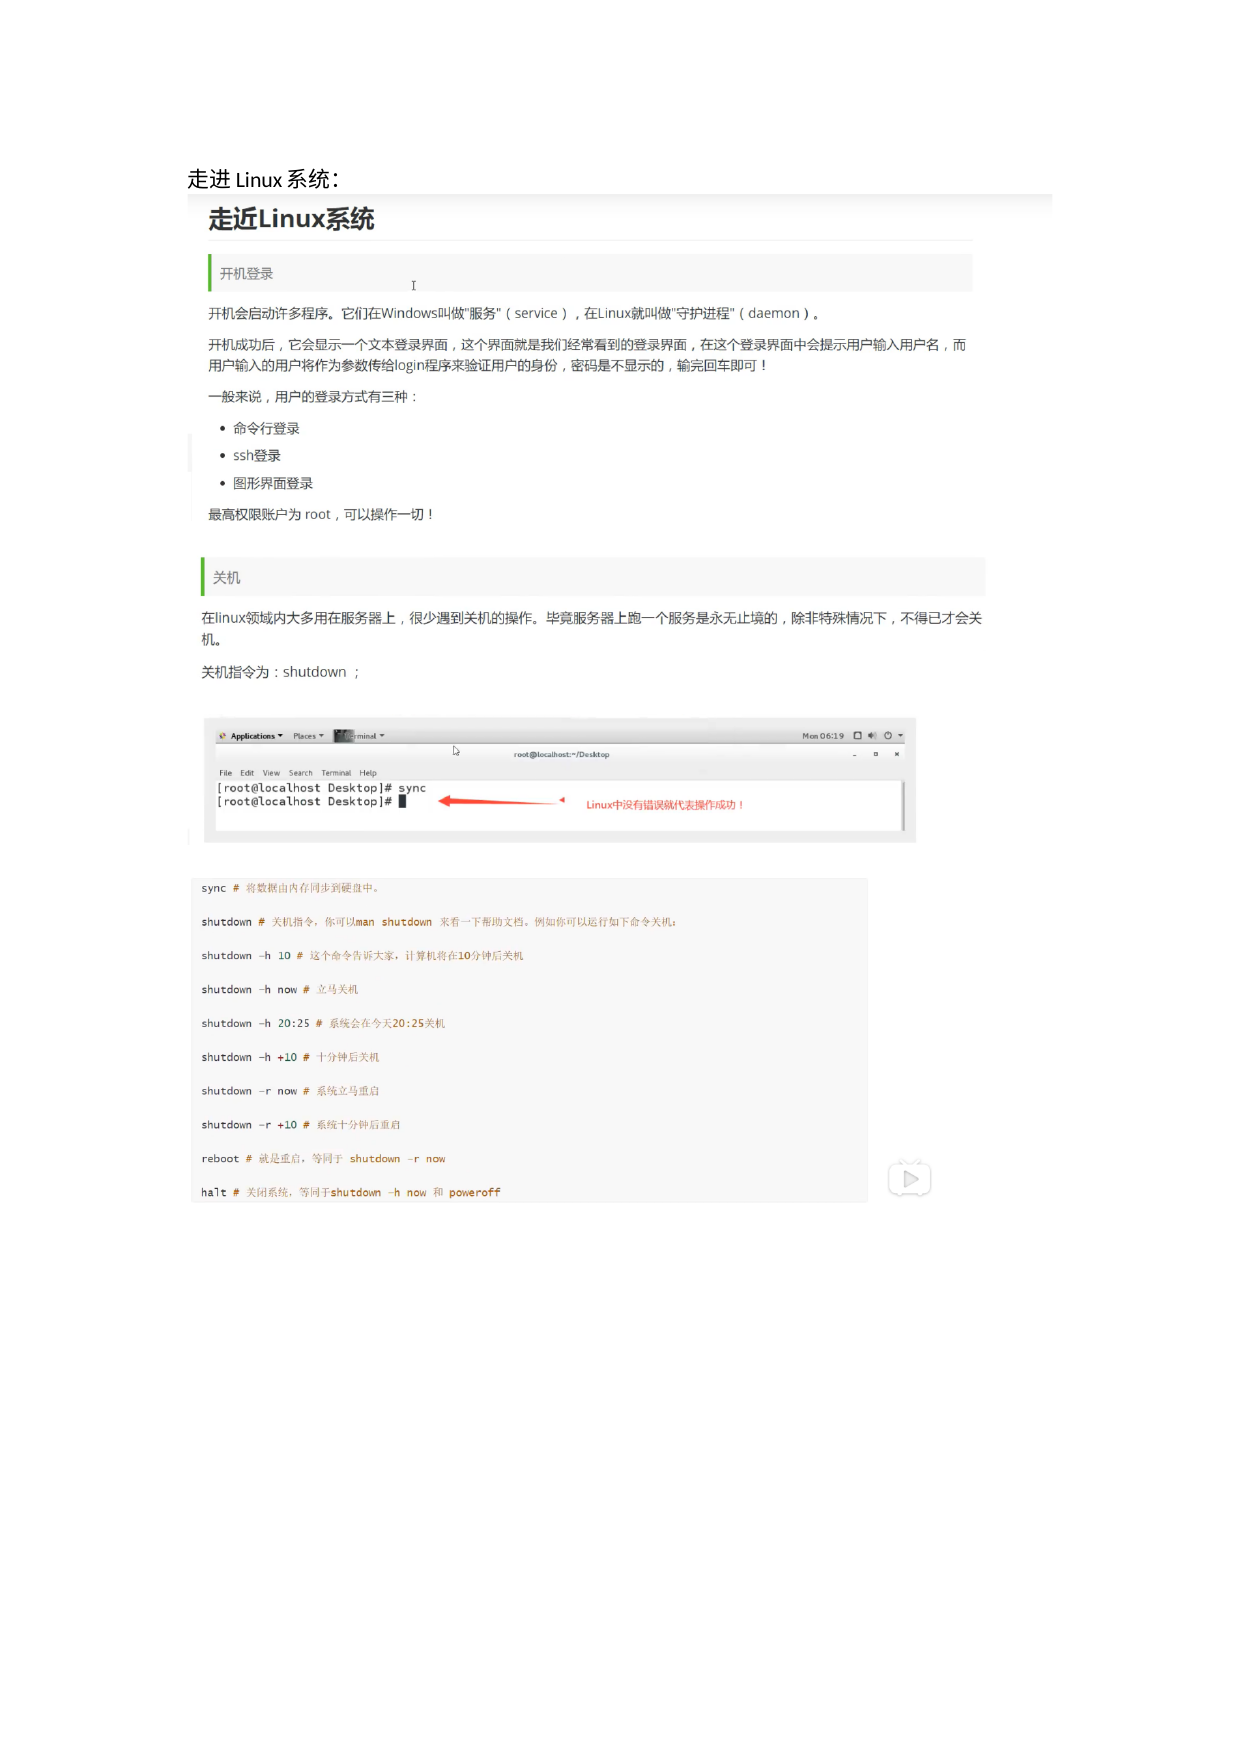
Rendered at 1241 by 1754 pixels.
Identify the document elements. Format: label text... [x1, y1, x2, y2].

picture [187, 552, 1052, 692]
text 走进Linux系统： [187, 162, 1053, 194]
picture [187, 877, 934, 1203]
picture [187, 714, 956, 845]
picture [187, 194, 1053, 521]
